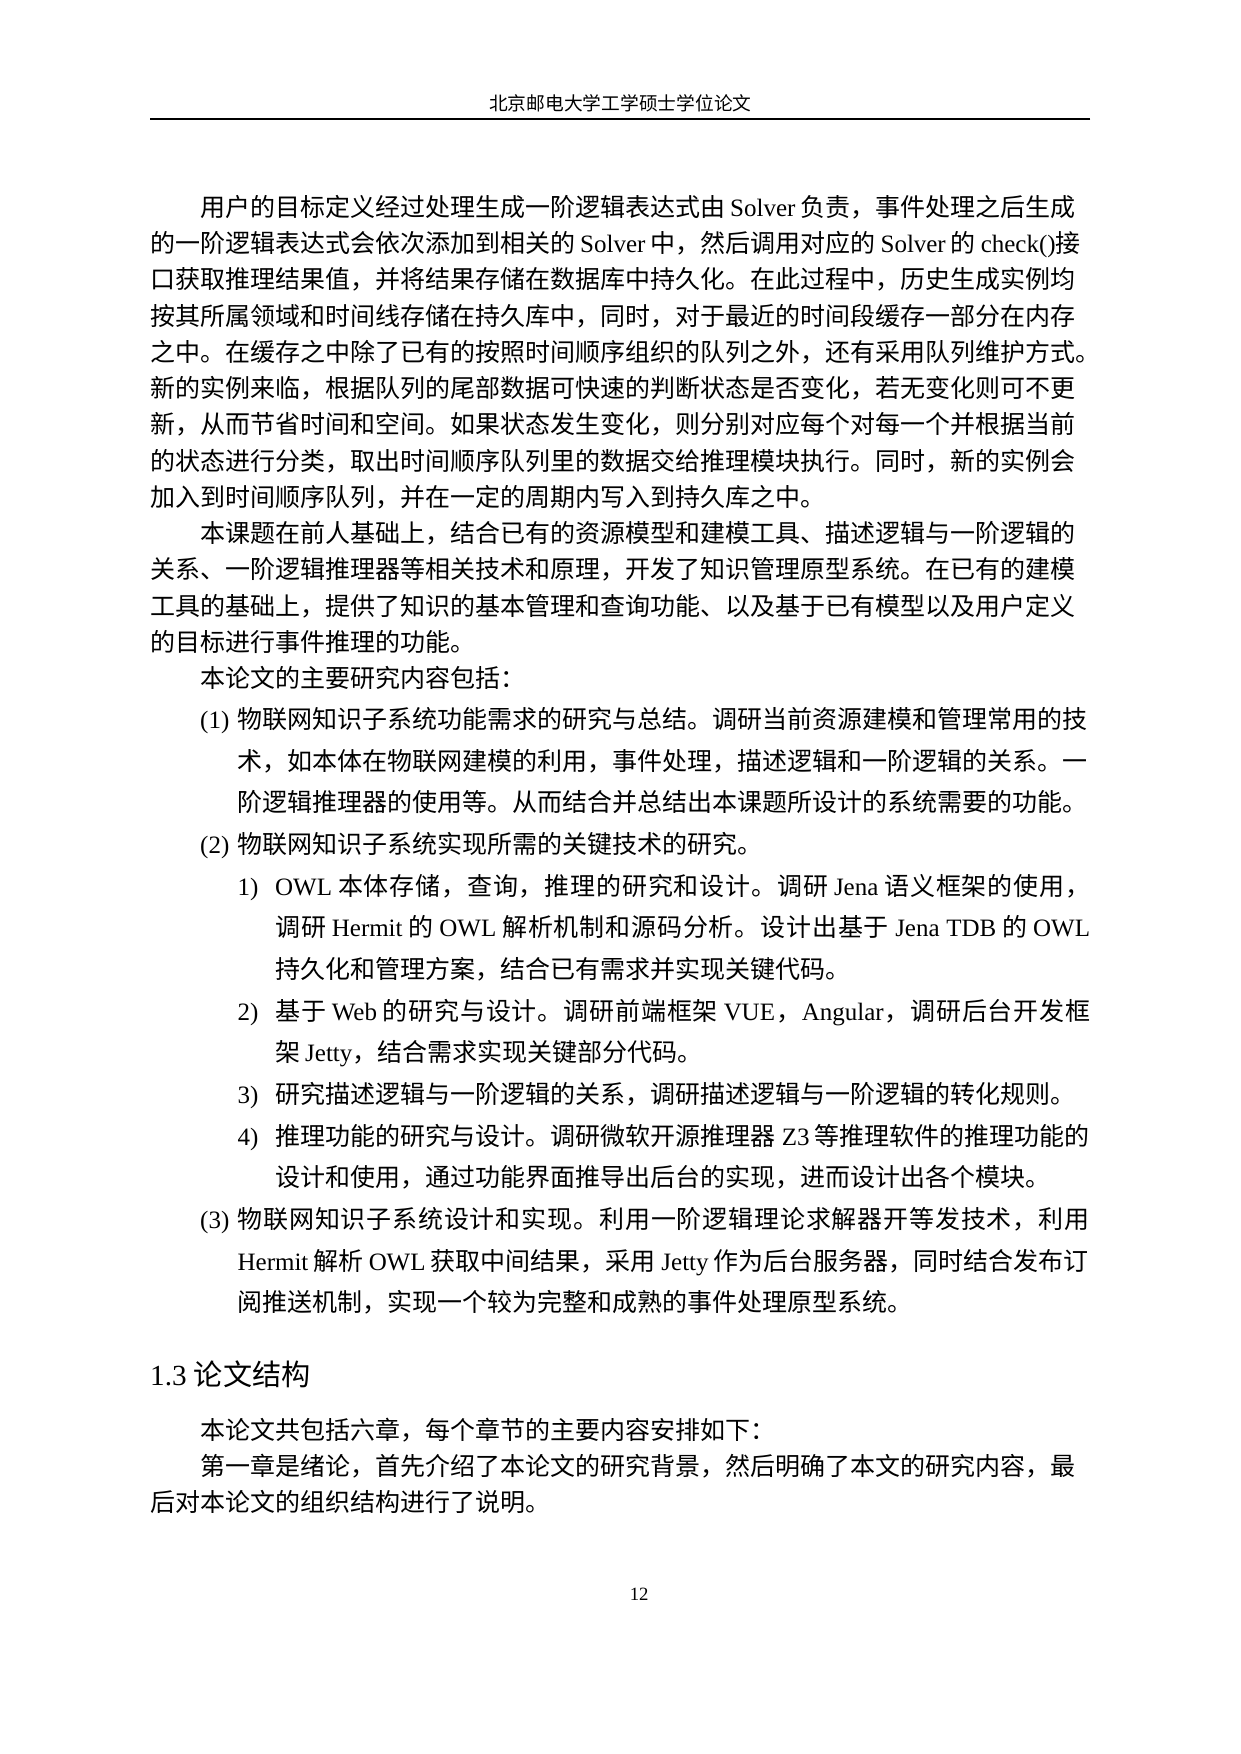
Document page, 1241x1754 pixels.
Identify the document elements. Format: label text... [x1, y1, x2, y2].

text 用户的目标定义经过处理生成一阶逻辑表达式由Solver负责，事件处理之后生成的一阶逻辑表达式会依次添加到相关的Solver中，然后调用对应的Solver的check()接口获取推理结果值，并将结果存储在数据库中持久化。在此过程中，历史生成实例均按其所属领域和时间线存储在持久库中，同时，对于最近的时间段缓存一部分在内存之中。在缓存之中除了已有的按照时间顺序组织的队列之外，还有采用队列维护方式。新的实例来临，根据队列的尾部数据可快速的判断状态是否变化，若无变化则可不更新，从而节省时间和空间。如果状态发生变化，则分别对应每个对每一个并根据当前的状态进行分类，取出时间顺序队列里的数据交给推理模块执行。同时，新的实例会加入到时间顺序队列，并在一定的周期内写入到持久库之中。 [150, 187, 1090, 514]
subtitle 1.3 论文结构 [150, 1352, 1090, 1394]
list 研究描述逻辑与一阶逻辑的关系，调研描述逻辑与一阶逻辑的转化规则。 [237, 1070, 1090, 1112]
text 第一章是绪论，首先介绍了本论文的研究背景，然后明确了本文的研究内容，最后对本论文的组织结构进行了说明。 [150, 1447, 1090, 1519]
list OWL本体存储，查询，推理的研究和设计。调研Jena语义框架的使用，调研Hermit的OWL解析机制和源码分析。设计出基于Jena TDB的OWL持久化和管理方案，结合已有需求并实现关键代码。 [237, 862, 1090, 987]
list 推理功能的研究与设计。调研微软开源推理器Z3等推理软件的推理功能的设计和使用，通过功能界面推导出后台的实现，进而设计出各个模块。 [237, 1112, 1090, 1195]
text 本论文共包括六章，每个章节的主要内容安排如下： [150, 1410, 1090, 1447]
list 物联网知识子系统设计和实现。利用一阶逻辑理论求解器开等发技术，利用Hermit解析OWL获取中间结果，采用Jetty作为后台服务器，同时结合发布订阅推送机制，实现一个较为完整和成熟的事件处理原型系统。 [200, 1195, 1090, 1320]
text 本课题在前人基础上，结合已有的资源模型和建模工具、描述逻辑与一阶逻辑的关系、一阶逻辑推理器等相关技术和原理，开发了知识管理原型系统。在已有的建模工具的基础上，提供了知识的基本管理和查询功能、以及基于已有模型以及用户定义的目标进行事件推理的功能。 [150, 514, 1090, 659]
list 基于Web的研究与设计。调研前端框架VUE，Angular，调研后台开发框架Jetty，结合需求实现关键部分代码。 [237, 987, 1090, 1070]
text 本论文的主要研究内容包括： [150, 659, 1090, 695]
list 物联网知识子系统实现所需的关键技术的研究。 [200, 820, 1090, 862]
list 物联网知识子系统功能需求的研究与总结。调研当前资源建模和管理常用的技术，如本体在物联网建模的利用，事件处理，描述逻辑和一阶逻辑的关系。一阶逻辑推理器的使用等。从而结合并总结出本课题所设计的系统需要的功能。 [200, 695, 1090, 820]
